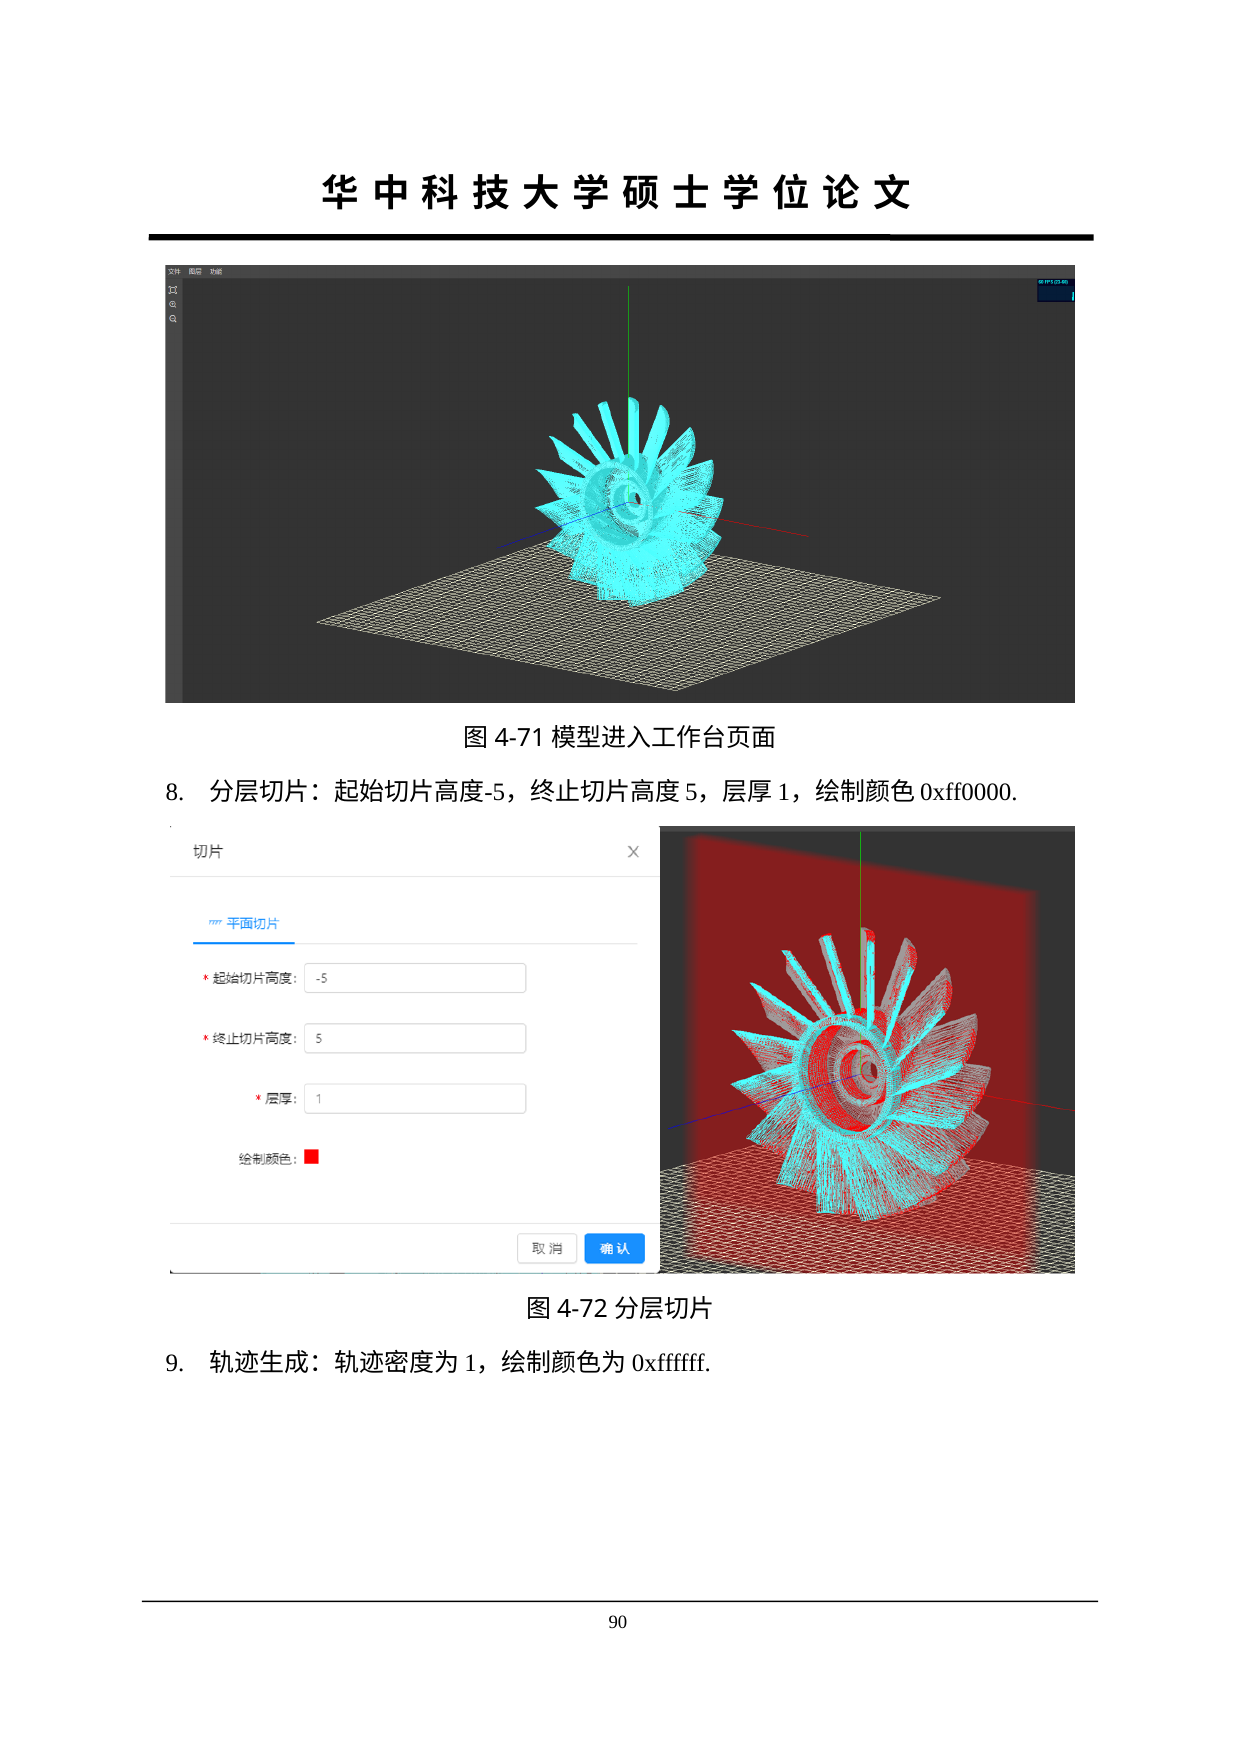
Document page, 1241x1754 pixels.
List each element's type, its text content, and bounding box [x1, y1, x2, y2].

picture [165, 265, 1075, 703]
list 分层切片：起始切片高度-5，终止切片高度5，层厚1，绘制颜色0xff0000. [165, 772, 1075, 808]
picture [165, 826, 1075, 1274]
list 轨迹生成：轨迹密度为1，绘制颜色为0xffffff. [165, 1343, 1075, 1379]
